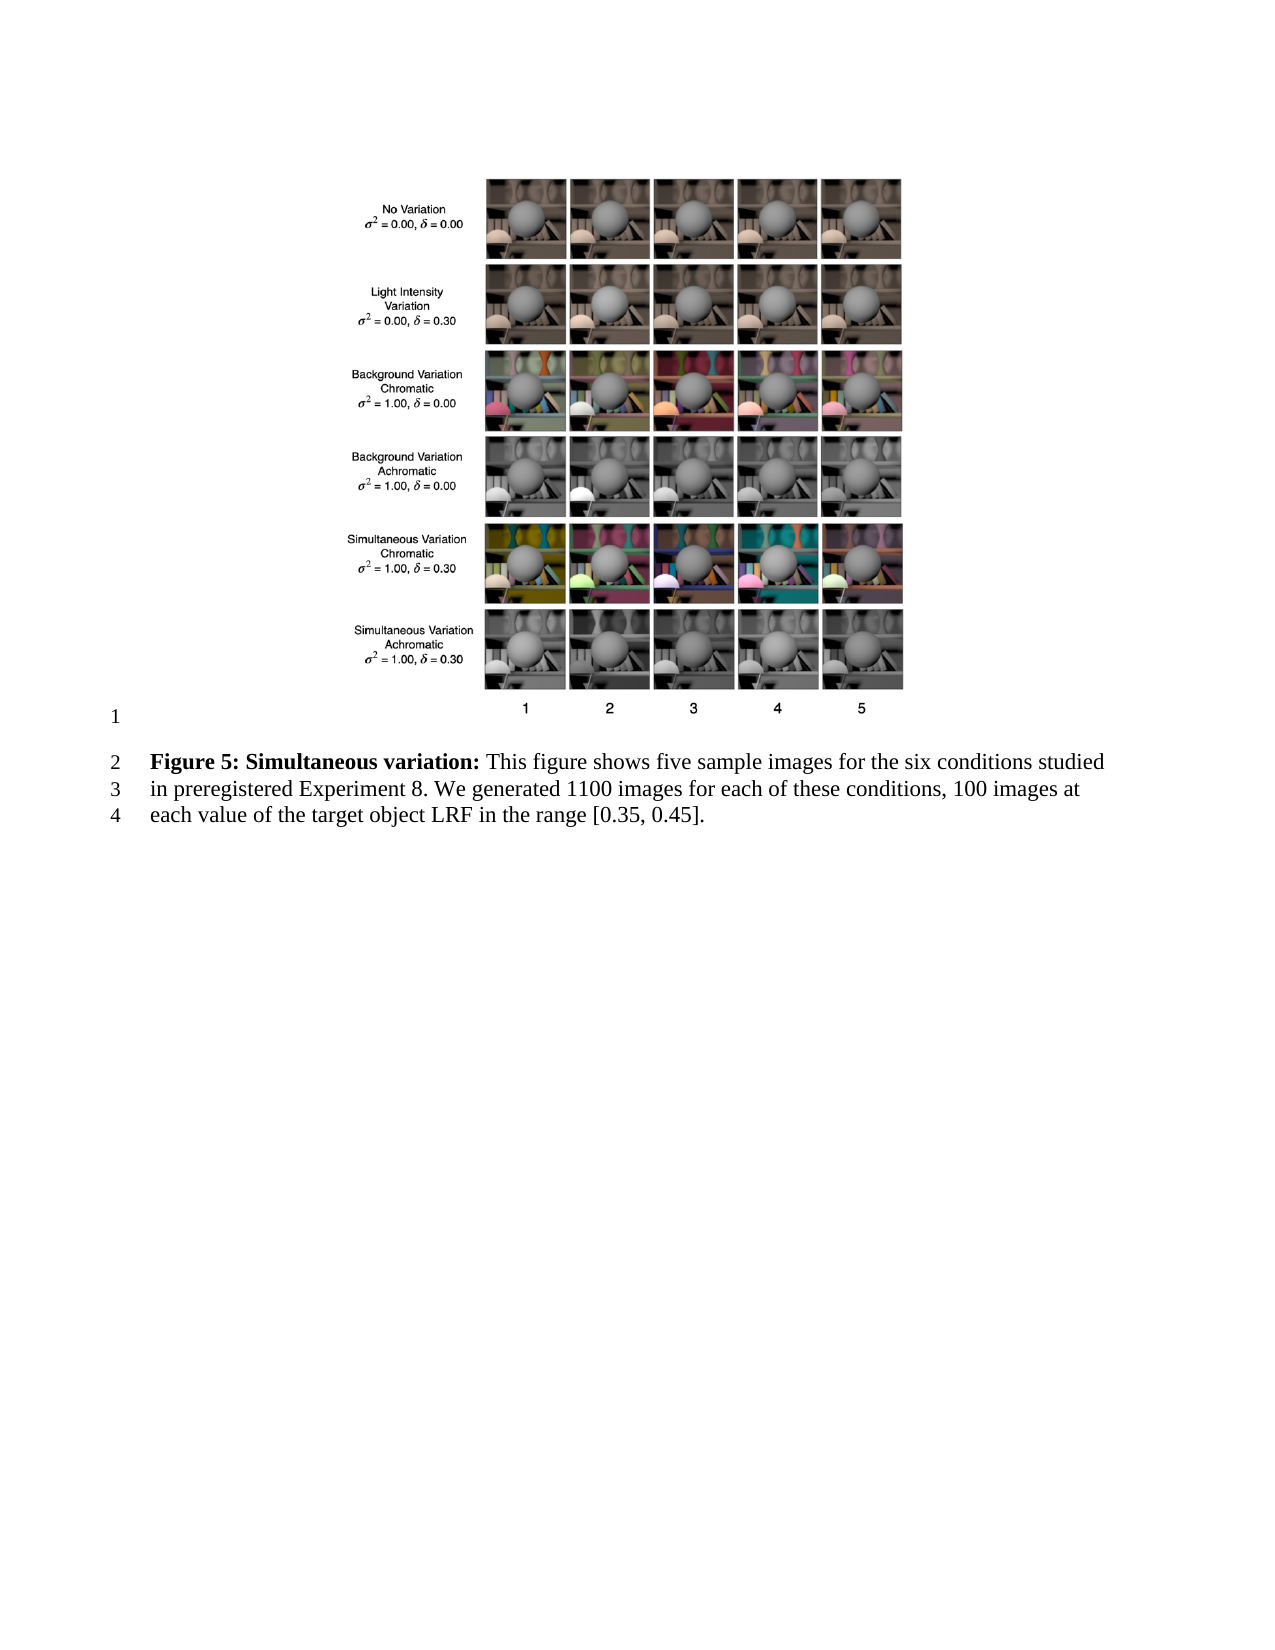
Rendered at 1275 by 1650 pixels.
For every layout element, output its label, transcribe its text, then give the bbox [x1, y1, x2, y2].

picture [335, 175, 940, 724]
text Figure 5: Simultaneous variation: This figure shows five sample images for the six conditions studied in preregistered Experiment 8. We generated 1100 images for each of these conditions, 100 images at each value of the target object LRF in the range [0.35, 0.45]. [150, 748, 1125, 827]
